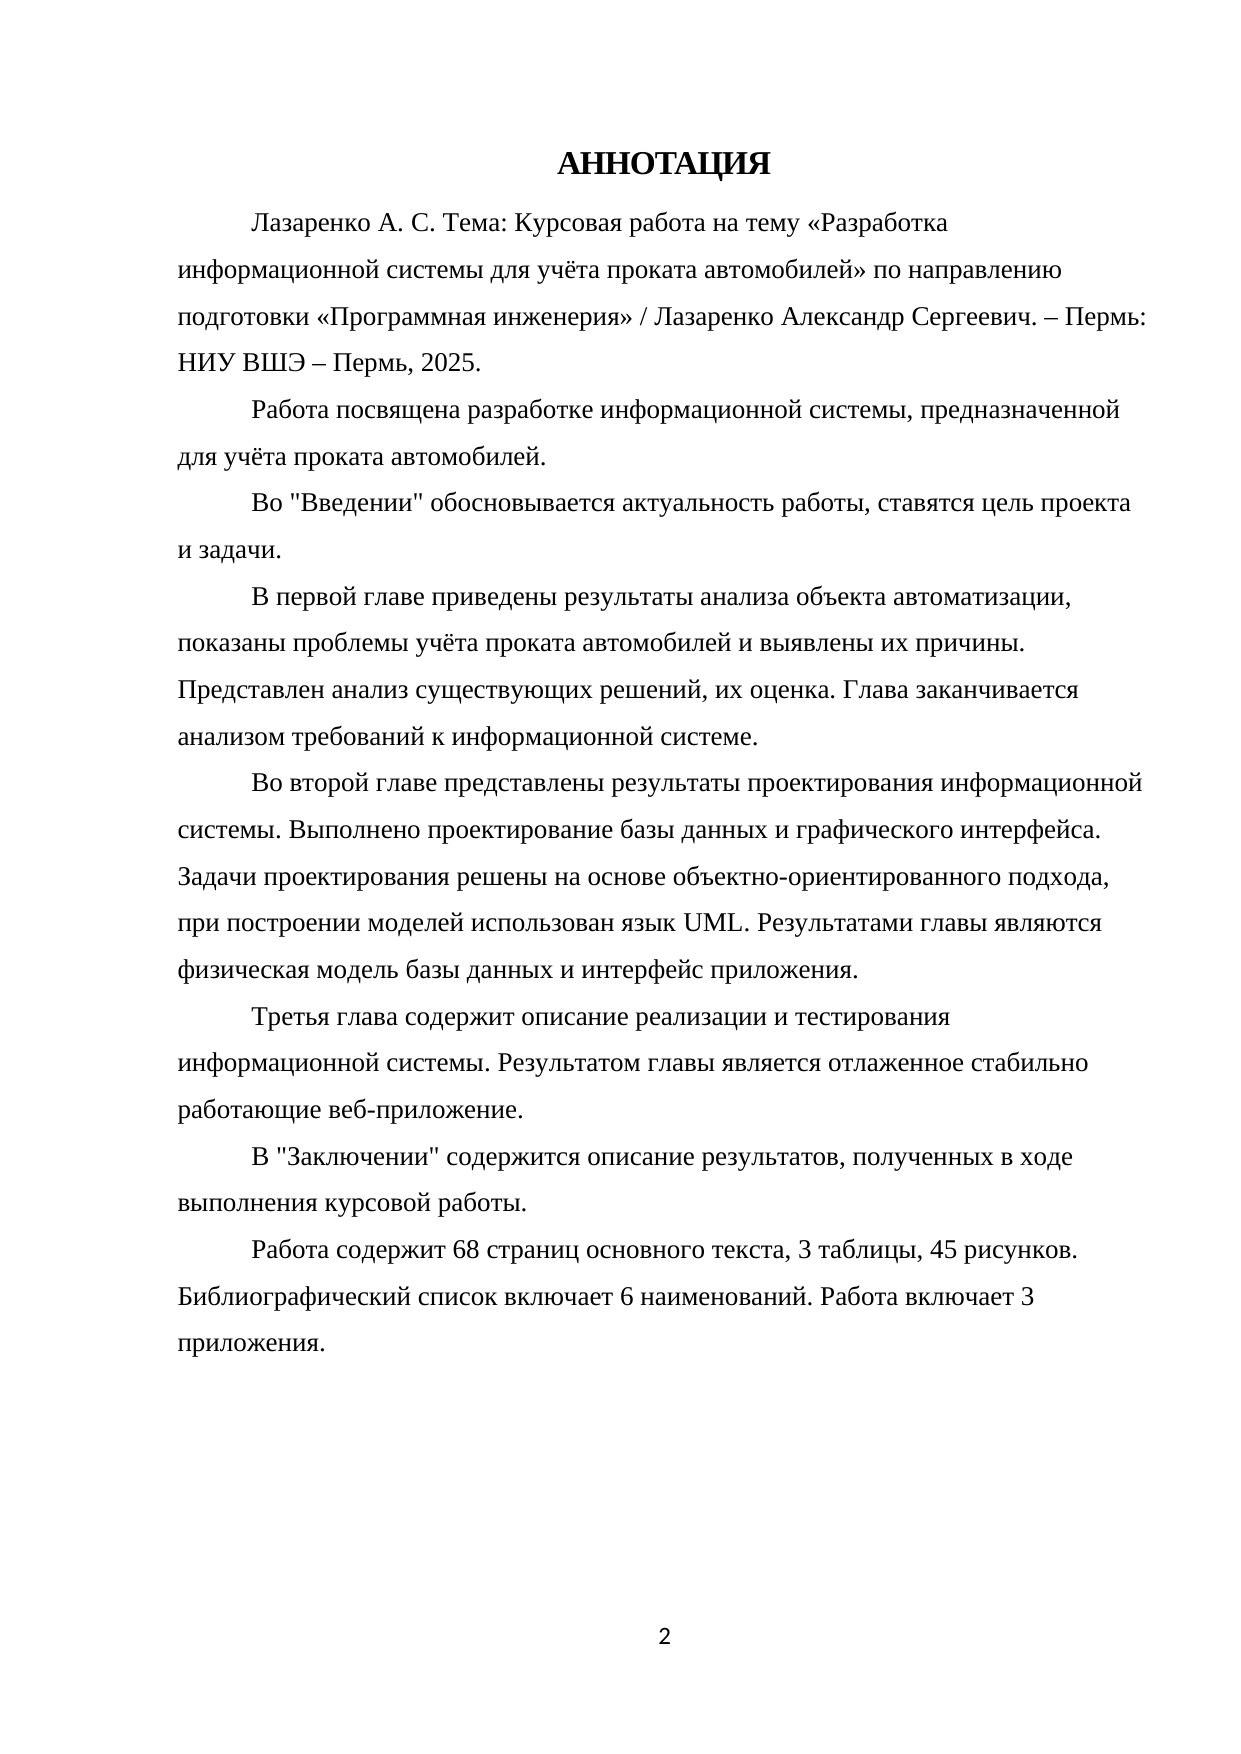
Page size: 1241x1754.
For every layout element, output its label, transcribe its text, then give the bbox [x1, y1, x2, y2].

text В "Заключении" содержится описание результатов, полученных в ходе выполнения курсовой работы. [177, 1140, 1152, 1218]
text Во "Введении" обосновывается актуальность работы, ставятся цель проекта и задачи. [177, 486, 1152, 564]
text Третья глава содержит описание реализации и тестирования информационной системы. Результатом главы является отлаженное стабильно работающие веб-приложение. [177, 1000, 1152, 1124]
text Работа содержит 68 страниц основного текста, 3 таблицы, 45 рисунков. Библиографический список включает 6 наименований. Работа включает 3 приложения. [177, 1233, 1152, 1358]
text Лазаренко А. С. Тема: Курсовая работа на тему «Разработка информационной системы для учёта проката автомобилей» по направлению подготовки «Программная инженерия» / Лазаренко Александр Сергеевич. – Пермь: НИУ ВШЭ – Пермь, 2025. [177, 206, 1152, 378]
text Во второй главе представлены результаты проектирования информационной системы. Выполнено проектирование базы данных и графического интерфейса. Задачи проектирования решены на основе объектно-ориентированного подхода, при построении моделей использован язык UML. Результатами главы являются физическая модель базы данных и интерфейс приложения. [177, 766, 1152, 984]
list АННОТАЦИЯ [177, 143, 1152, 181]
text Работа посвящена разработке информационной системы, предназначенной для учёта проката автомобилей. [177, 393, 1152, 471]
text В первой главе приведены результаты анализа объекта автоматизации, показаны проблемы учёта проката автомобилей и выявлены их причины. Представлен анализ существующих решений, их оценка. Глава заканчивается анализом требований к информационной системе. [177, 580, 1152, 751]
